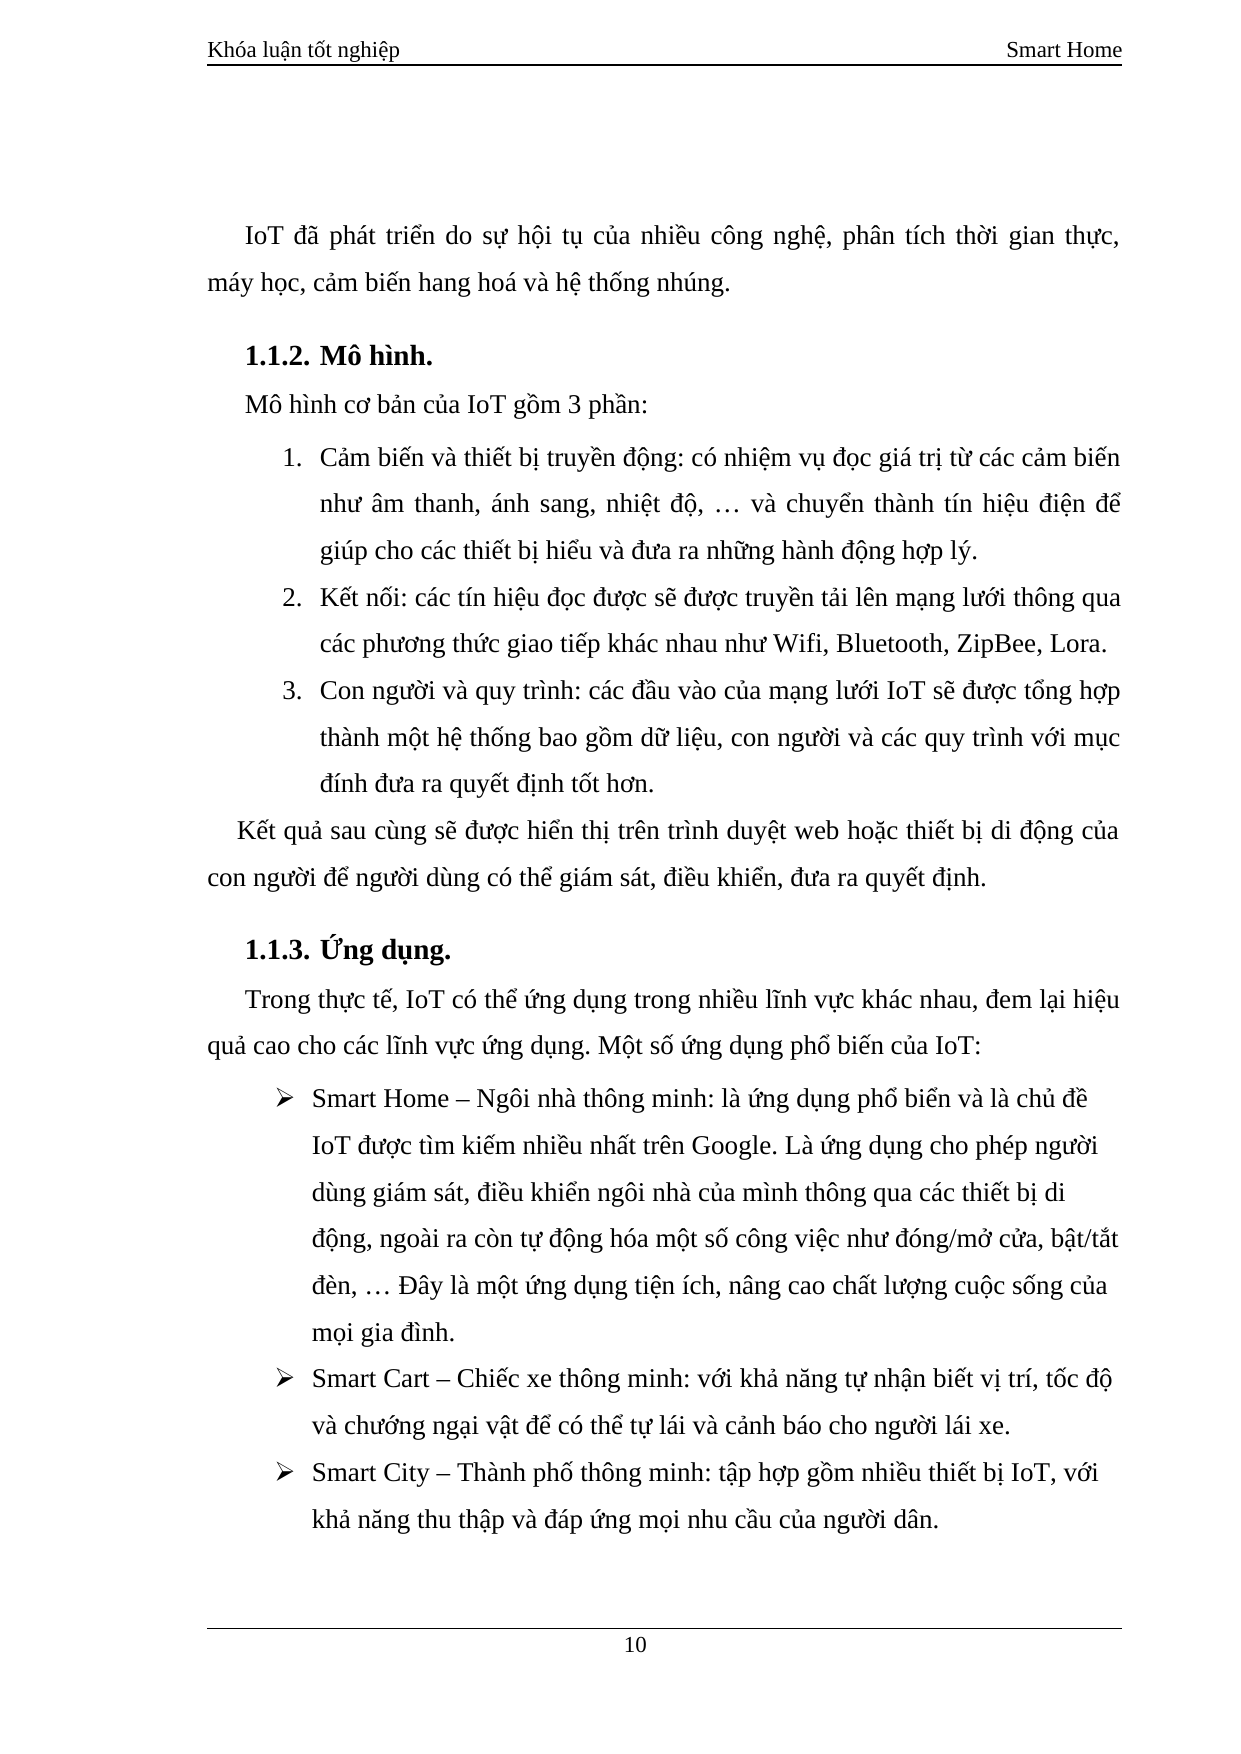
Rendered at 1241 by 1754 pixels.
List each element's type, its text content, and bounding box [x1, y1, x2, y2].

text Kết quả sau cùng sẽ được hiển thị trên trình duyệt web hoặc thiết bị di động của con người để người dùng có thể giám sát, điều khiển, đưa ra quyết định. [207, 814, 1122, 892]
list Con người và quy trình: các đầu vào của mạng lưới IoT sẽ được tổng hợp thành một hệ thống bao gồm dữ liệu, con người và các quy trình với mục đính đưa ra quyết định tốt hơn. [282, 674, 1122, 799]
text Mô hình cơ bản của IoT gồm 3 phần: [207, 388, 1122, 419]
list Smart Cart – Chiếc xe thông minh: với khả năng tự nhận biết vị trí, tốc độ và chướng ngại vật để có thể tự lái và cảnh báo cho người lái xe. [274, 1362, 1122, 1440]
list Smart City – Thành phố thông minh: tập hợp gồm nhiều thiết bị IoT, với khả năng thu thập và đáp ứng mọi nhu cầu của người dân. [274, 1456, 1122, 1534]
list Cảm biến và thiết bị truyền động: có nhiệm vụ đọc giá trị từ các cảm biến như âm thanh, ánh sang, nhiệt độ, … và chuyển thành tín hiệu điện để giúp cho các thiết bị hiểu và đưa ra những hành động hợp lý. [282, 441, 1122, 565]
text IoT đã phát triển do sự hội tụ của nhiều công nghệ, phân tích thời gian thực, máy học, cảm biến hang hoá và hệ thống nhúng. [207, 219, 1122, 297]
list Kết nối: các tín hiệu đọc được sẽ được truyền tải lên mạng lưới thông qua các phương thức giao tiếp khác nhau như Wifi, Bluetooth, ZipBee, Lora. [282, 581, 1122, 659]
subtitle Mô hình. [244, 338, 1122, 371]
list Smart Home – Ngôi nhà thông minh: là ứng dụng phổ biển và là chủ đề IoT được tìm kiếm nhiều nhất trên Google. Là ứng dụng cho phép người dùng giám sát, điều khiển ngôi nhà của mình thông qua các thiết bị di động, ngoài ra còn tự động hóa một số công việc như đóng/mở cửa, bật/tắt đèn, … Đây là một ứng dụng tiện ích, nâng cao chất lượng cuộc sống của mọi gia đình. [274, 1082, 1122, 1347]
subtitle Ứng dụng. [244, 932, 1122, 966]
text Trong thực tế, IoT có thể ứng dụng trong nhiều lĩnh vực khác nhau, đem lại hiệu quả cao cho các lĩnh vực ứng dụng. Một số ứng dụng phổ biến của IoT: [207, 983, 1122, 1061]
